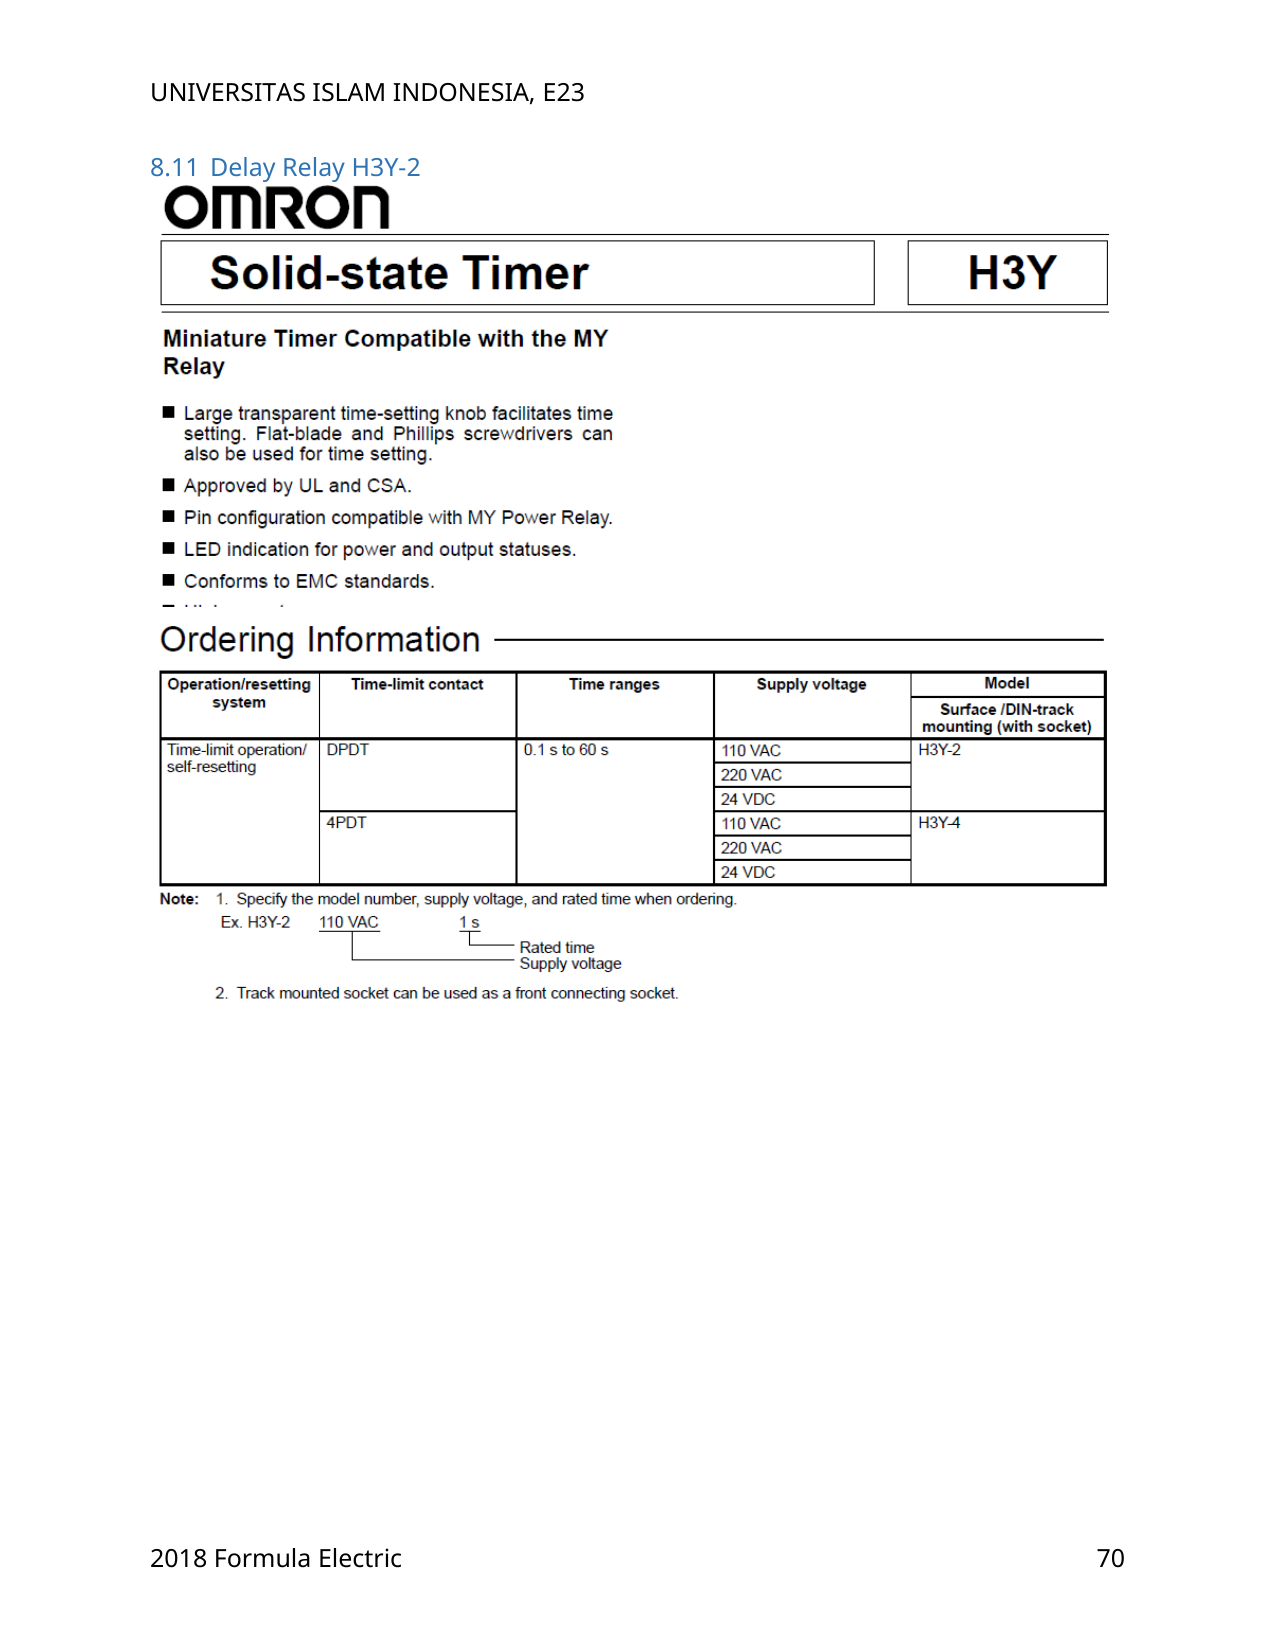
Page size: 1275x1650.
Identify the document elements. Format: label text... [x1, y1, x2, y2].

subtitle Delay Relay H3Y-2 [150, 150, 1125, 184]
picture [150, 184, 1125, 1007]
